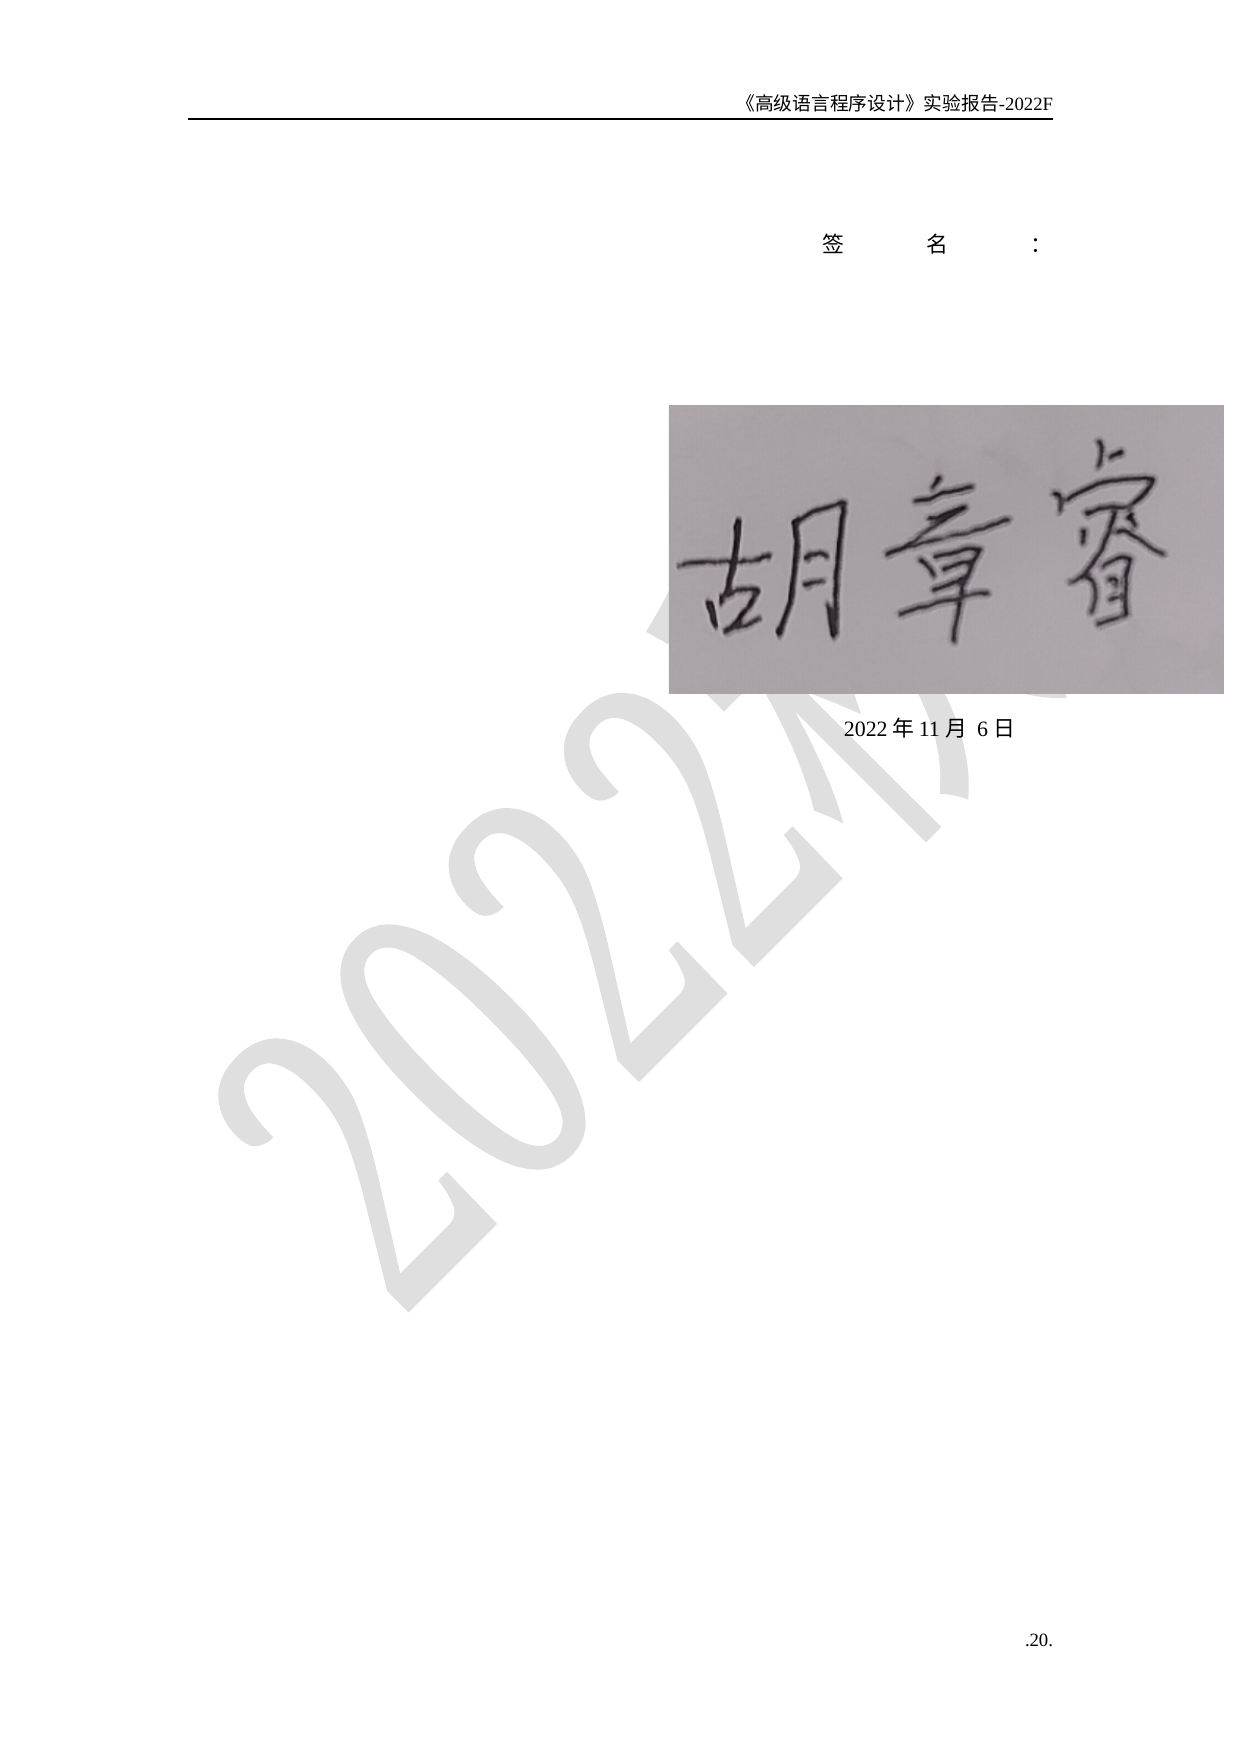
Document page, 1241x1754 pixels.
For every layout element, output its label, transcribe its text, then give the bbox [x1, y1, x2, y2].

text 2022年 11 月 6 日 [187, 711, 1053, 743]
picture [668, 405, 1224, 694]
text 签名： [669, 227, 1053, 405]
